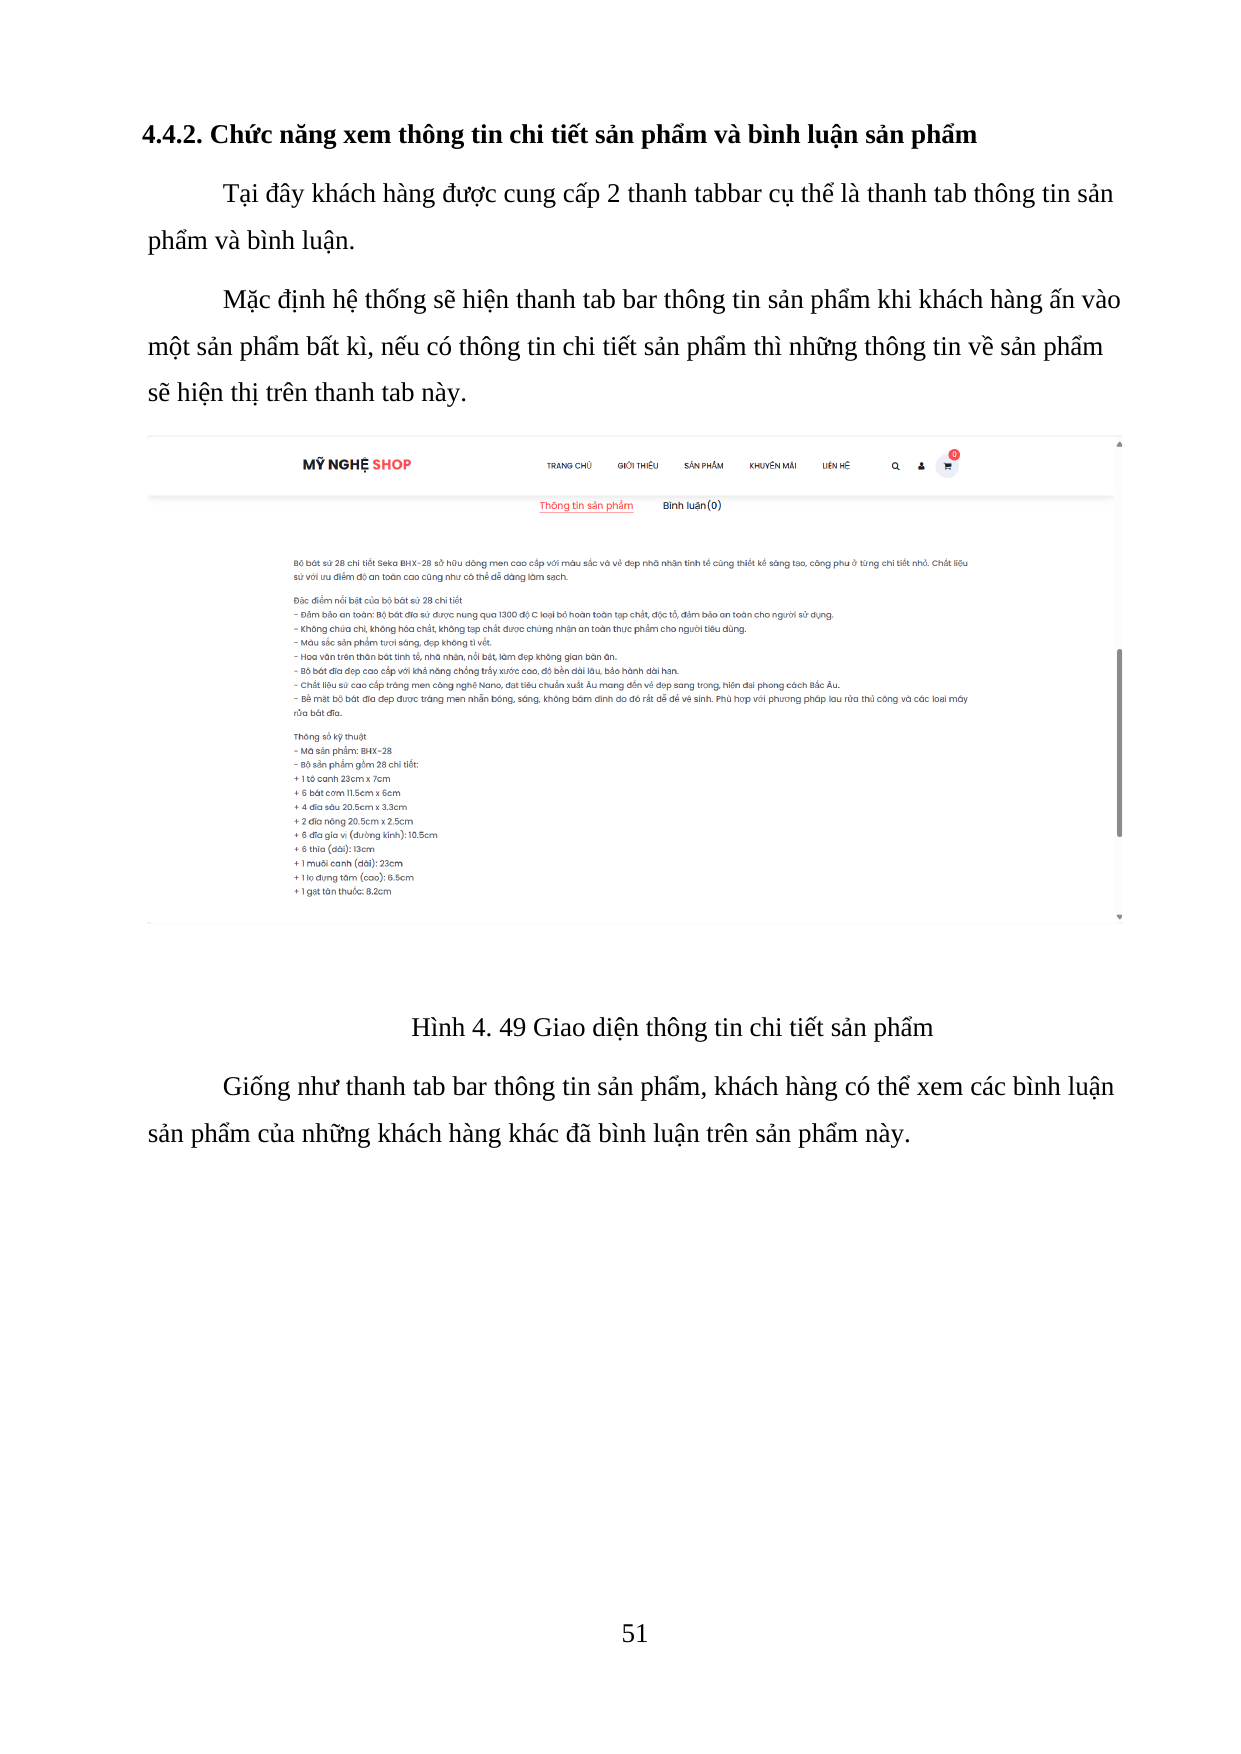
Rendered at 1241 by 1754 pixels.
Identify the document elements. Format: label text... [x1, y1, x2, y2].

text Tại đây khách hàng được cung cấp 2 thanh tabbar cụ thể là thanh tab thông tin sản phẩm và bình luận. [148, 177, 1122, 255]
picture [147, 435, 1123, 924]
text Hình 4. 49 Giao diện thông tin chi tiết sản phẩm [148, 1011, 1122, 1042]
text Mặc định hệ thống sẽ hiện thanh tab bar thông tin sản phẩm khi khách hàng ấn vào một sản phẩm bất kì, nếu có thông tin chi tiết sản phẩm thì những thông tin về sản phẩm sẽ hiện thị trên thanh tab này. [148, 283, 1122, 408]
text Giống như thanh tab bar thông tin sản phẩm, khách hàng có thể xem các bình luận sản phẩm của những khách hàng khác đã bình luận trên sản phẩm này. [148, 1070, 1122, 1148]
subtitle Chức năng xem thông tin chi tiết sản phẩm và bình luận sản phẩm [142, 118, 1122, 149]
